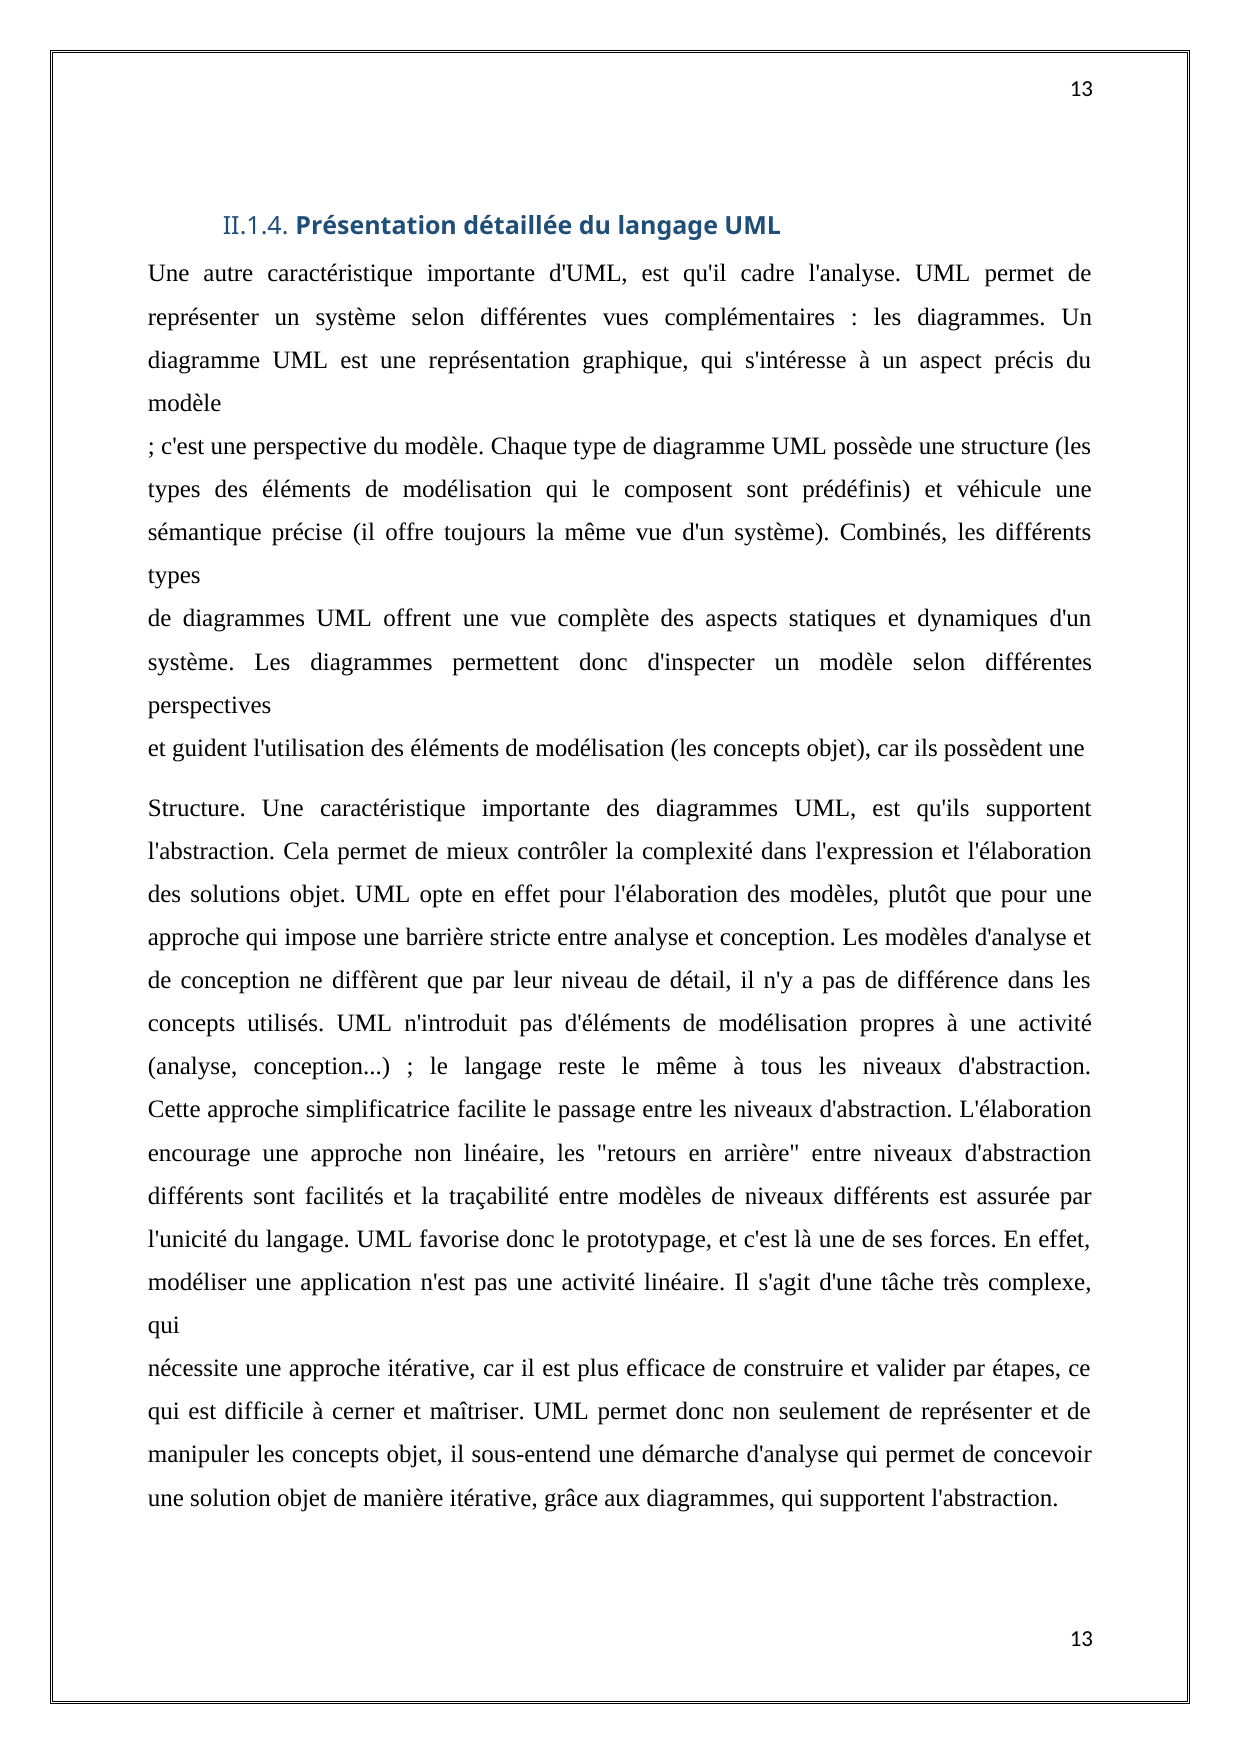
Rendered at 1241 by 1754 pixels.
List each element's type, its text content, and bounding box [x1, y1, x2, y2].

subtitle Présentation détaillée du langage UML [223, 207, 1093, 241]
text Structure. Une caractéristique importante des diagrammes UML, est qu'ils supportent l'abstraction. Cela permet de mieux contrôler la complexité dans l'expression et l'élaboration des solutions objet. UML opte en effet pour l'élaboration des modèles, plutôt que pour une approche qui impose une barrière stricte entre analyse et conception. Les modèles d'analyse et de conception ne diffèrent que par leur niveau de détail, il n'y a pas de différence dans les concepts utilisés. UML n'introduit pas d'éléments de modélisation propres à une activité (analyse, conception...) ; le langage reste le même à tous les niveaux d'abstraction. Cette approche simplificatrice facilite le passage entre les niveaux d'abstraction. L'élaboration encourage une approche non linéaire, les "retours en arrière" entre niveaux d'abstraction différents sont facilités et la traçabilité entre modèles de niveaux différents est assurée par l'unicité du langage. UML favorise donc le prototypage, et c'est là une de ses forces. En effet, modéliser une application n'est pas une activité linéaire. Il s'agit d'une tâche très complexe, qui nécessite une approche itérative, car il est plus efficace de construire et valider par étapes, ce qui est difficile à cerner et maîtriser. UML permet donc non seulement de représenter et de manipuler les concepts objet, il sous-entend une démarche d'analyse qui permet de concevoir une solution objet de manière itérative, grâce aux diagrammes, qui supportent l'abstraction. [148, 793, 1093, 1511]
text Une autre caractéristique importante d'UML, est qu'il cadre l'analyse. UML permet de représenter un système selon différentes vues complémentaires : les diagrammes. Un diagramme UML est une représentation graphique, qui s'intéresse à un aspect précis du modèle ; c'est une perspective du modèle. Chaque type de diagramme UML possède une structure (les types des éléments de modélisation qui le composent sont prédéfinis) et véhicule une sémantique précise (il offre toujours la même vue d'un système). Combinés, les différents types de diagrammes UML offrent une vue complète des aspects statiques et dynamiques d'un système. Les diagrammes permettent donc d'inspecter un modèle selon différentes perspectives et guident l'utilisation des éléments de modélisation (les concepts objet), car ils possèdent une [148, 258, 1093, 762]
